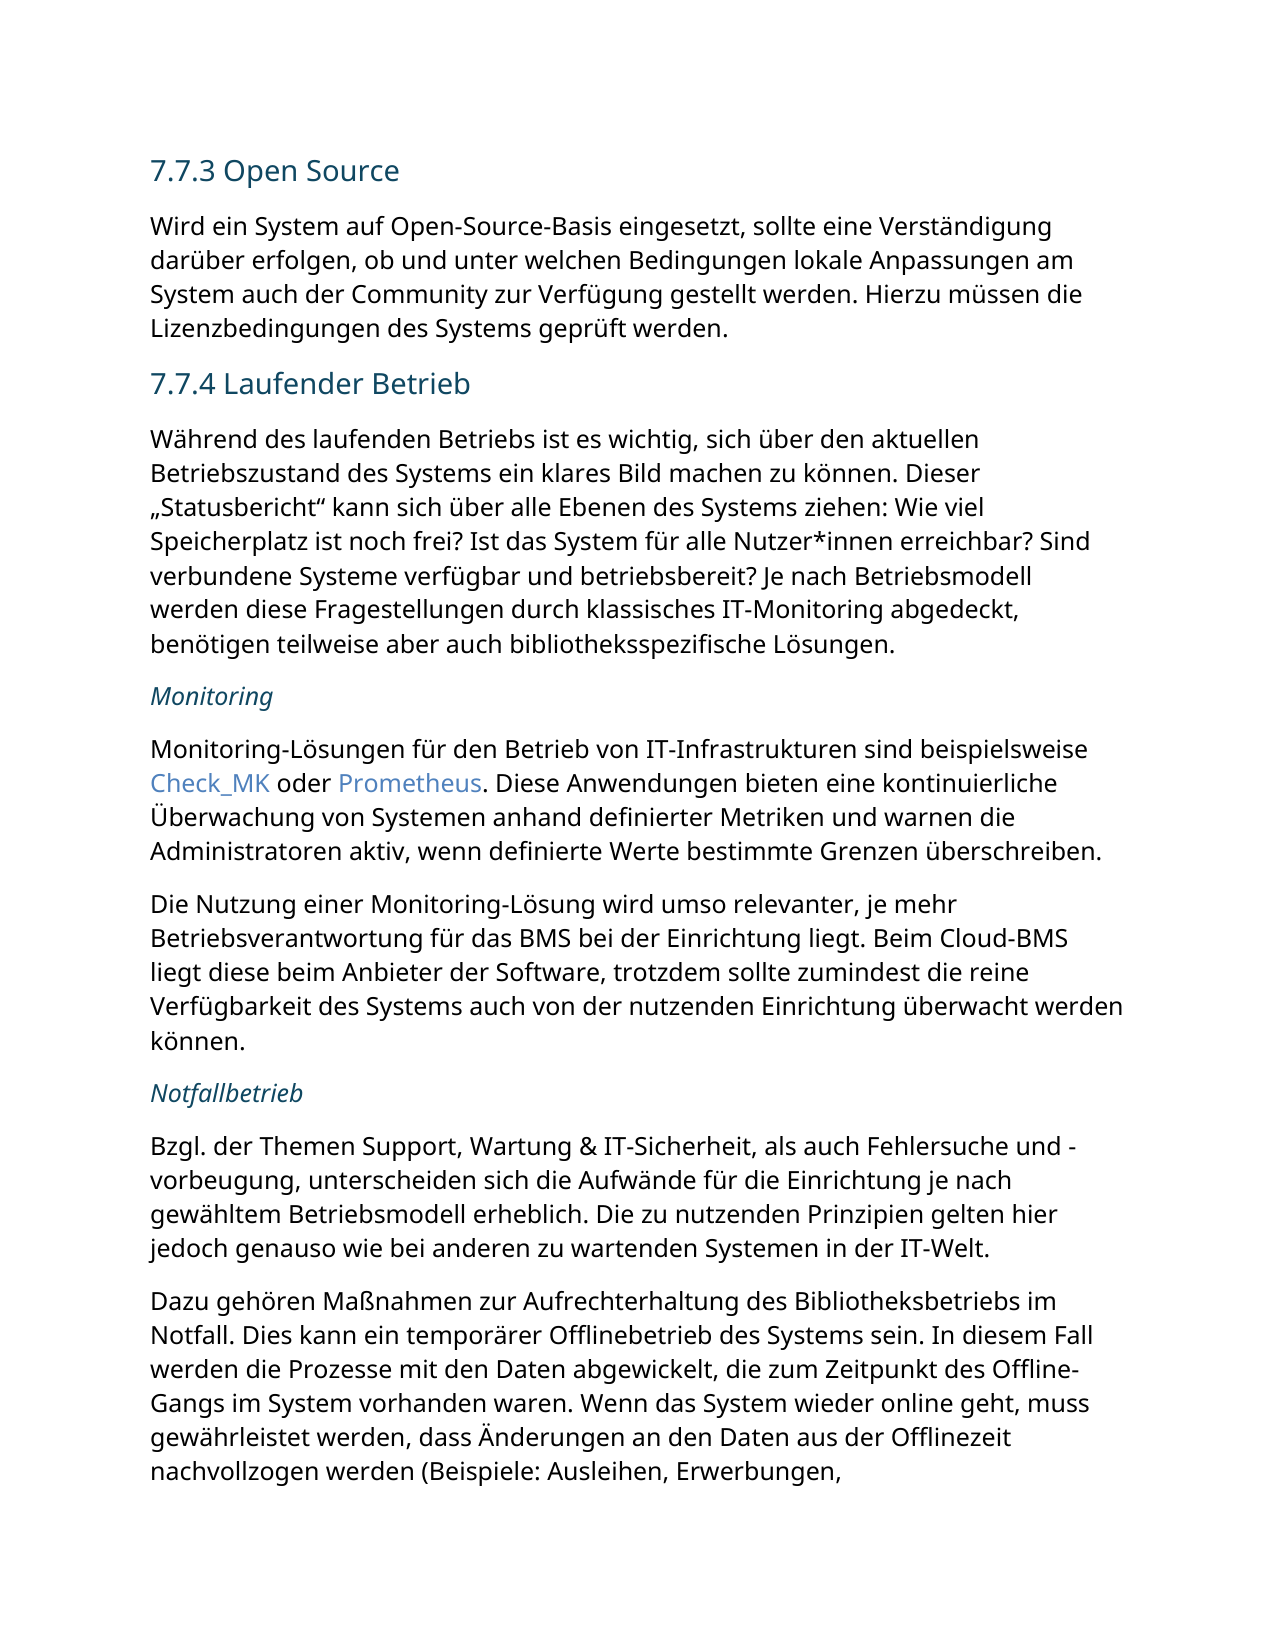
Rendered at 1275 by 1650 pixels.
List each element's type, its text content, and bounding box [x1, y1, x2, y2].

subtitle 7.7.3 Open Source [150, 150, 1125, 190]
text Während des laufenden Betriebs ist es wichtig, sich über den aktuellen Betriebszustand des Systems ein klares Bild machen zu können. Dieser „Statusbericht“ kann sich über alle Ebenen des Systems ziehen: Wie viel Speicherplatz ist noch frei? Ist das System für alle Nutzer*innen erreichbar? Sind verbundene Systeme verfügbar und betriebsbereit? Je nach Betriebsmodell werden diese Fragestellungen durch klassisches IT-Monitoring abgedeckt, benötigen teilweise aber auch bibliotheksspezifische Lösungen. [150, 422, 1125, 660]
subtitle Monitoring [150, 679, 1125, 713]
text Monitoring-Lösungen für den Betrieb von IT-Infrastrukturen sind beispielsweise Check_MK oder Prometheus. Diese Anwendungen bieten eine kontinuierliche Überwachung von Systemen anhand definierter Metriken und warnen die Administratoren aktiv, wenn definierte Werte bestimmte Grenzen überschreiben. [150, 732, 1125, 868]
subtitle 7.7.4 Laufender Betrieb [150, 363, 1125, 403]
text Bzgl. der Themen Support, Wartung & IT-Sicherheit, als auch Fehlersuche und -vorbeugung, unterscheiden sich die Aufwände für die Einrichtung je nach gewähltem Betriebsmodell erheblich. Die zu nutzenden Prinzipien gelten hier jedoch genauso wie bei anderen zu wartenden Systemen in der IT-Welt. [150, 1129, 1125, 1265]
text Wird ein System auf Open-Source-Basis eingesetzt, sollte eine Verständigung darüber erfolgen, ob und unter welchen Bedingungen lokale Anpassungen am System auch der Community zur Verfügung gestellt werden. Hierzu müssen die Lizenzbedingungen des Systems geprüft werden. [150, 208, 1125, 345]
text Die Nutzung einer Monitoring-Lösung wird umso relevanter, je mehr Betriebsverantwortung für das BMS bei der Einrichtung liegt. Beim Cloud-BMS liegt diese beim Anbieter der Software, trotzdem sollte zumindest die reine Verfügbarkeit des Systems auch von der nutzenden Einrichtung überwacht werden können. [150, 887, 1125, 1057]
subtitle Notfallbetrieb [150, 1076, 1125, 1110]
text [150, 1284, 1125, 1488]
